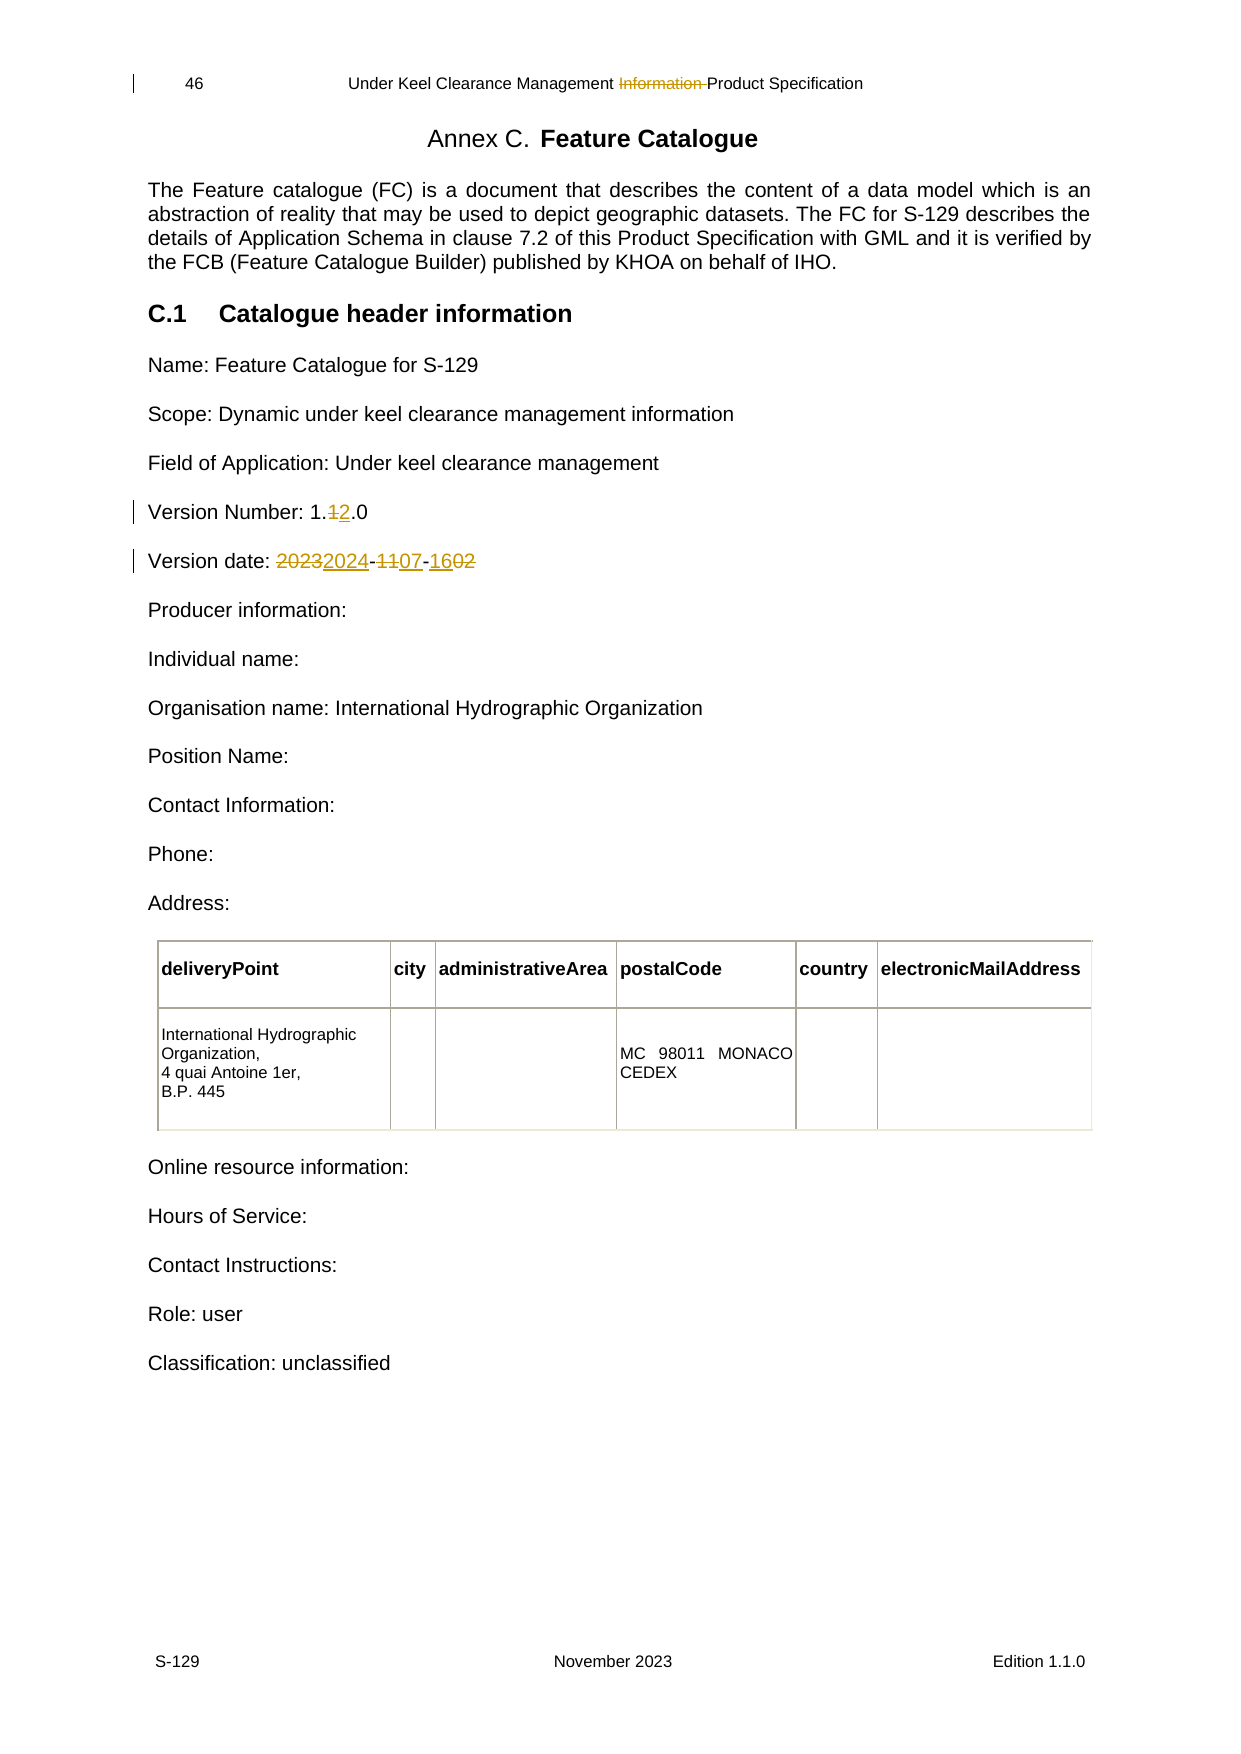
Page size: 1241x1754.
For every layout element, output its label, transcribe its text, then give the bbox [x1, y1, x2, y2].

text Online resource information: [148, 1131, 1092, 1178]
text Position Name: [148, 744, 1092, 768]
text Scope: Dynamic under keel clearance management information [148, 402, 1092, 426]
text Version Number: 1..0 [148, 499, 1092, 523]
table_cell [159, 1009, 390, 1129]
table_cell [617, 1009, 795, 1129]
text Feature Catalogue [148, 124, 1092, 153]
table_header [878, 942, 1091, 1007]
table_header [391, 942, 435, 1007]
text Producer information: [148, 597, 1092, 621]
text The Feature catalogue (FC) is a document that describes the content of a data model which is an abstraction of reality that may be used to depict geographic datasets. The FC for S-129 describes the details of Application Schema in clause 7.2 of this Product Specification with GML and it is verified by the FCB (Feature Catalogue Builder) published by KHOA on behalf of IHO. [148, 178, 1092, 274]
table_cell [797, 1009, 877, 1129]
text Catalogue header information [148, 299, 1092, 328]
text Contact Information: [148, 793, 1092, 817]
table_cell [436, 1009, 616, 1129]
text Phone: [148, 842, 1092, 866]
text Classification: unclassified [148, 1350, 1092, 1374]
text Name: Feature Catalogue for S-129 [148, 353, 1092, 377]
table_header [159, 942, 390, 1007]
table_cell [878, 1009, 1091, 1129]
text Individual name: [148, 646, 1092, 670]
text Field of Application: Under keel clearance management [148, 451, 1092, 474]
text Organisation name: International Hydrographic Organization [148, 695, 1092, 719]
text Version date: -- [148, 548, 1092, 572]
text Contact Instructions: [148, 1252, 1092, 1276]
text Address: [148, 891, 1092, 915]
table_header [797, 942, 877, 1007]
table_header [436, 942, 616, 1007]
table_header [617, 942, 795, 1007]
text Role: user [148, 1301, 1092, 1325]
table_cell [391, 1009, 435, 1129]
text Hours of Service: [148, 1203, 1092, 1227]
